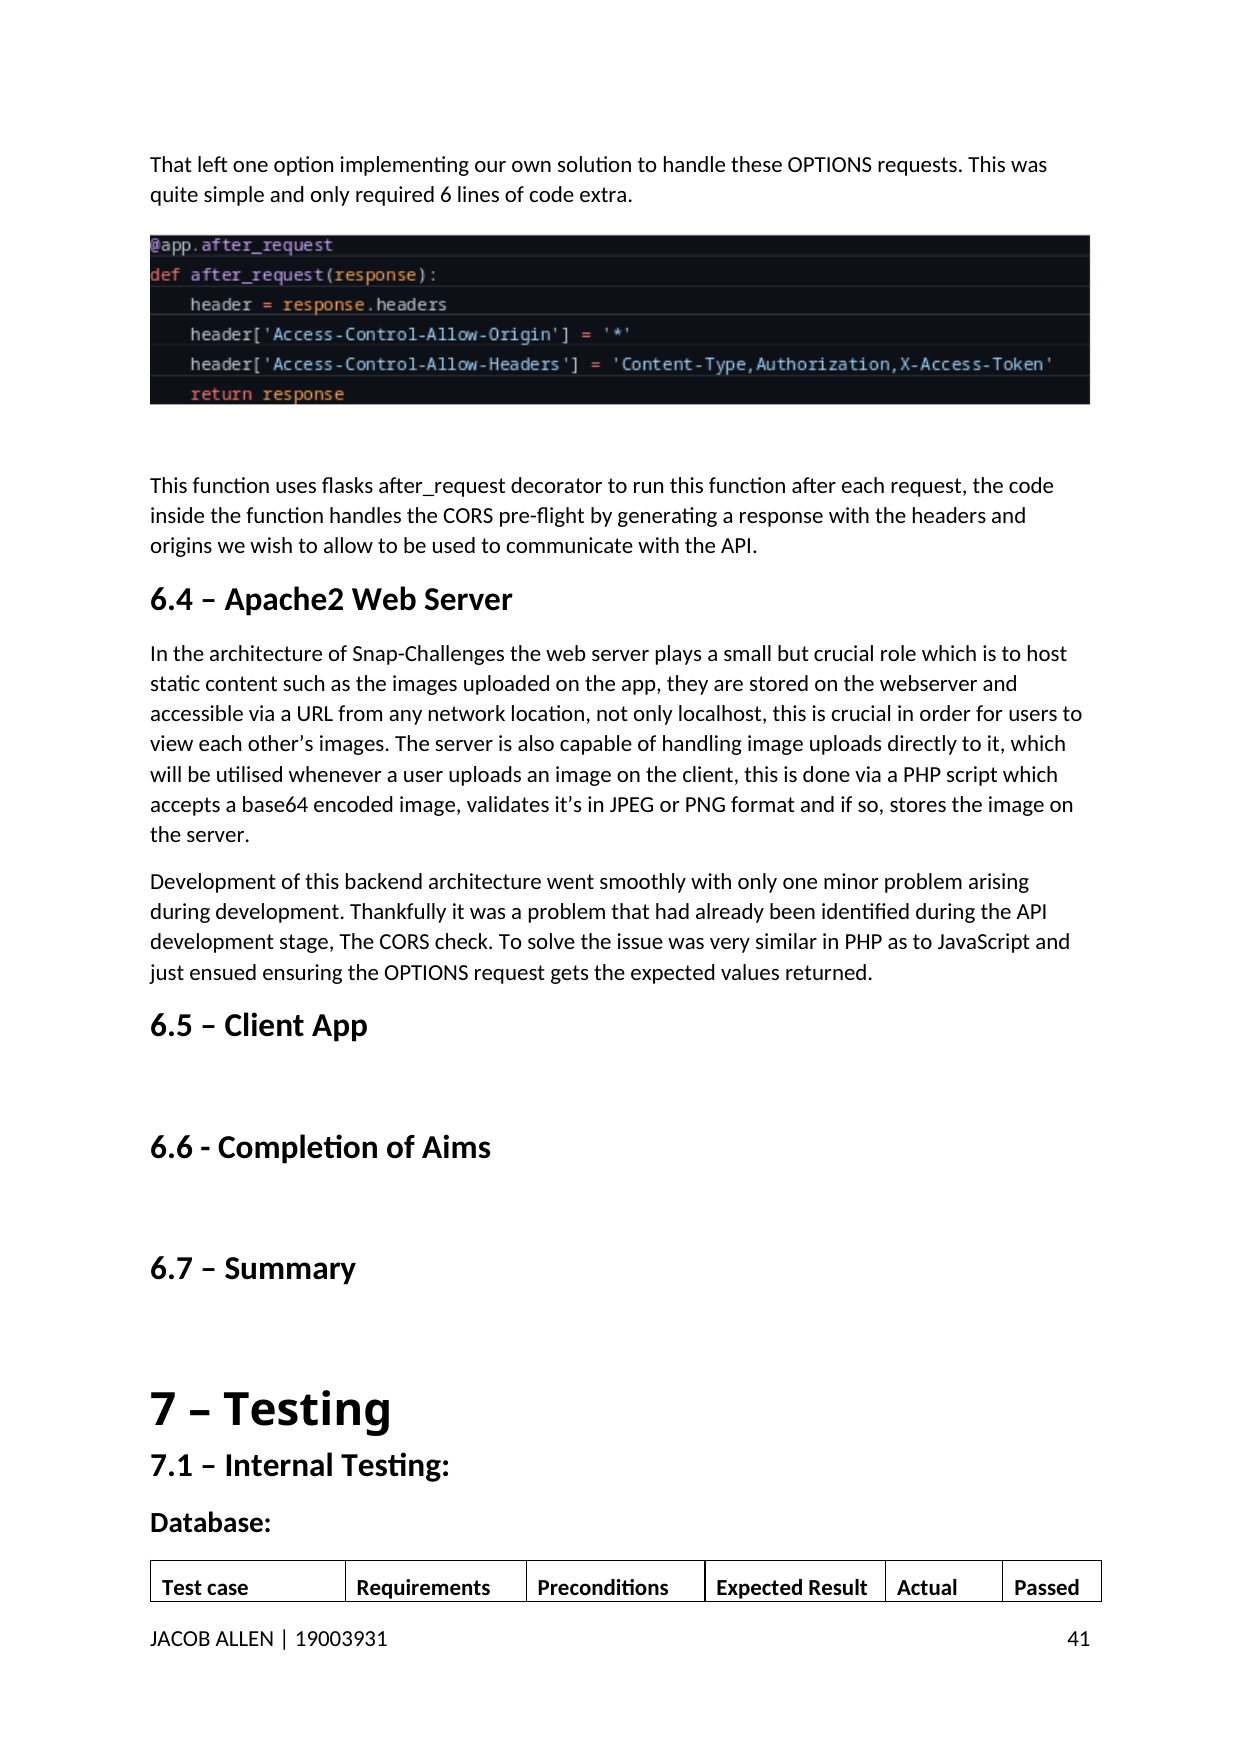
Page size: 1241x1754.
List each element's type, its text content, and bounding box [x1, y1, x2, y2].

text 6.6 - Completion of Aims [150, 1126, 1090, 1166]
text Development of this backend architecture went smoothly with only one minor problem arising during development. Thankfully it was a problem that had already been identified during the API development stage, The CORS check. To solve the issue was very similar in PHP as to JavaScript and just ensued ensuring the OPTIONS request gets the expected values returned. [150, 867, 1090, 986]
text This function uses flasks after_request decorator to run this function after each request, the code inside the function handles the CORS pre-flight by generating a response with the headers and origins we wish to allow to be used to communicate with the API. [150, 471, 1090, 559]
text 7.1 – Internal Testing: [150, 1444, 1090, 1484]
text 6.5 – Client App [150, 1004, 1090, 1045]
table_header Requirements Tested [346, 1561, 526, 1601]
text Database: [150, 1504, 1090, 1540]
table_header Test case [151, 1561, 345, 1601]
table_header Preconditions [527, 1561, 704, 1601]
text 6.4 – Apache2 Web Server [150, 578, 1090, 619]
table_header Expected Result [706, 1561, 885, 1601]
text 6.7 – Summary [150, 1247, 1090, 1288]
table_header Passed? [1003, 1561, 1101, 1601]
text In the architecture of Snap-Challenges the web server plays a small but crucial role which is to host static content such as the images uploaded on the app, they are stored on the webserver and accessible via a URL from any network location, not only localhost, this is crucial in order for users to view each other’s images. The server is also capable of handling image uploads directly to it, which will be utilised whenever a user uploads an image on the client, this is done via a PHP script which accepts a base64 encoded image, validates it’s in JPEG or PNG format and if so, stores the image on the server. [150, 639, 1090, 848]
subtitle 7 – Testing [150, 1377, 1090, 1439]
table_header Actual Result [886, 1561, 1002, 1601]
text That left one option implementing our own solution to handle these OPTIONS requests. This was quite simple and only required 6 lines of code extra. [150, 150, 1090, 208]
